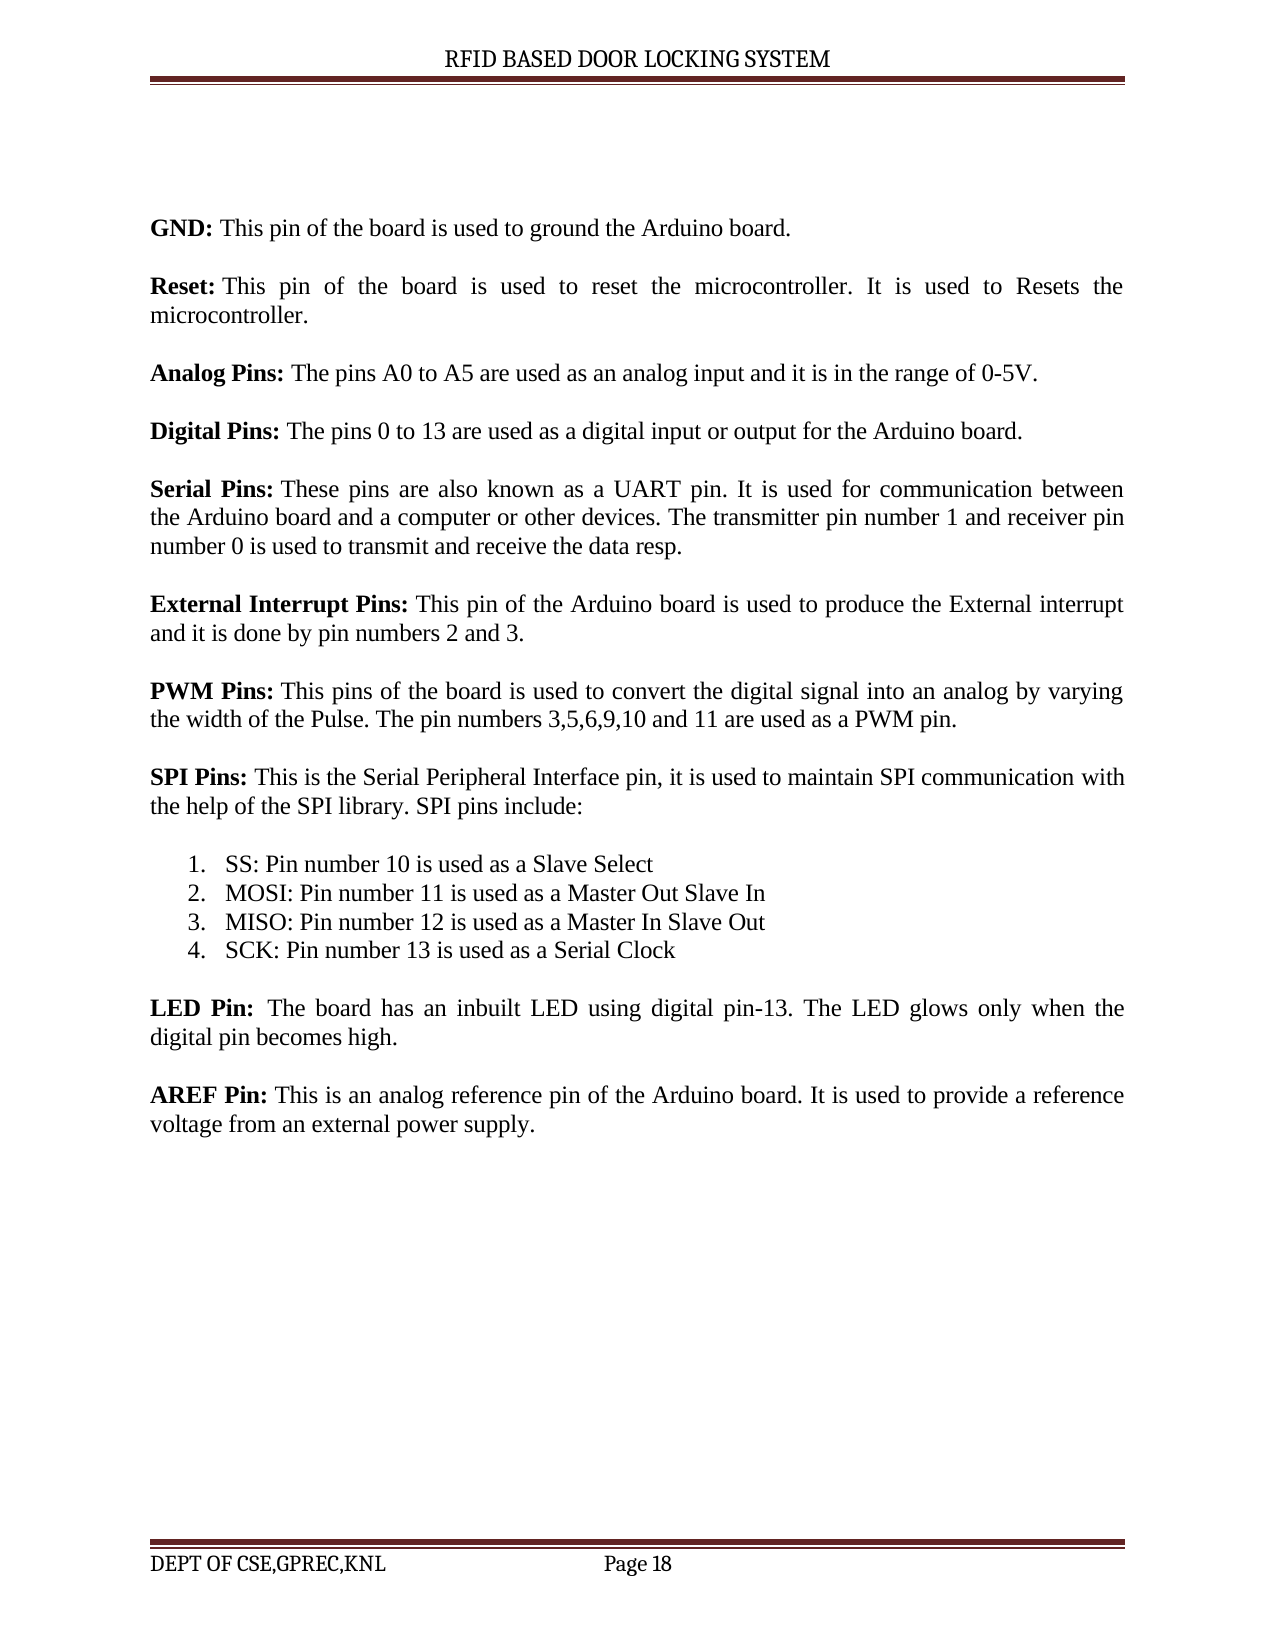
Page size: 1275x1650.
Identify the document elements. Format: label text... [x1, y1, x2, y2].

text Reset: This pin of the board is used to reset the microcontroller. It is used to Resets the microcontroller. [150, 271, 1125, 329]
text SPI Pins: This is the Serial Peripheral Interface pin, it is used to maintain SPI communication with the help of the SPI library. SPI pins include: [150, 762, 1125, 820]
text GND: This pin of the board is used to ground the Arduino board. [150, 213, 1125, 242]
text Analog Pins: The pins A0 to A5 are used as an analog input and it is in the range of 0-5V. [150, 358, 1125, 387]
text PWM Pins: This pins of the board is used to convert the digital signal into an analog by varying the width of the Pulse. The pin numbers 3,5,6,9,10 and 11 are used as a PWM pin. [150, 676, 1125, 733]
list SCK: Pin number 13 is used as a Serial Clock [187, 935, 1125, 964]
text Digital Pins: The pins 0 to 13 are used as a digital input or output for the Arduino board. [150, 416, 1125, 444]
text LED Pin: The board has an inbuilt LED using digital pin-13. The LED glows only when the digital pin becomes high. [150, 993, 1125, 1051]
text AREF Pin: This is an analog reference pin of the Arduino board. It is used to provide a reference voltage from an external power supply. [150, 1080, 1125, 1137]
list MOSI: Pin number 11 is used as a Master Out Slave In [187, 878, 1125, 907]
text External Interrupt Pins: This pin of the Arduino board is used to produce the External interrupt and it is done by pin numbers 2 and 3. [150, 589, 1125, 647]
list SS: Pin number 10 is used as a Slave Select [187, 849, 1125, 878]
list MISO: Pin number 12 is used as a Master In Slave Out [187, 907, 1125, 935]
text Serial Pins: These pins are also known as a UART pin. It is used for communication between the Arduino board and a computer or other devices. The transmitter pin number 1 and receiver pin number 0 is used to transmit and receive the data resp. [150, 474, 1125, 560]
